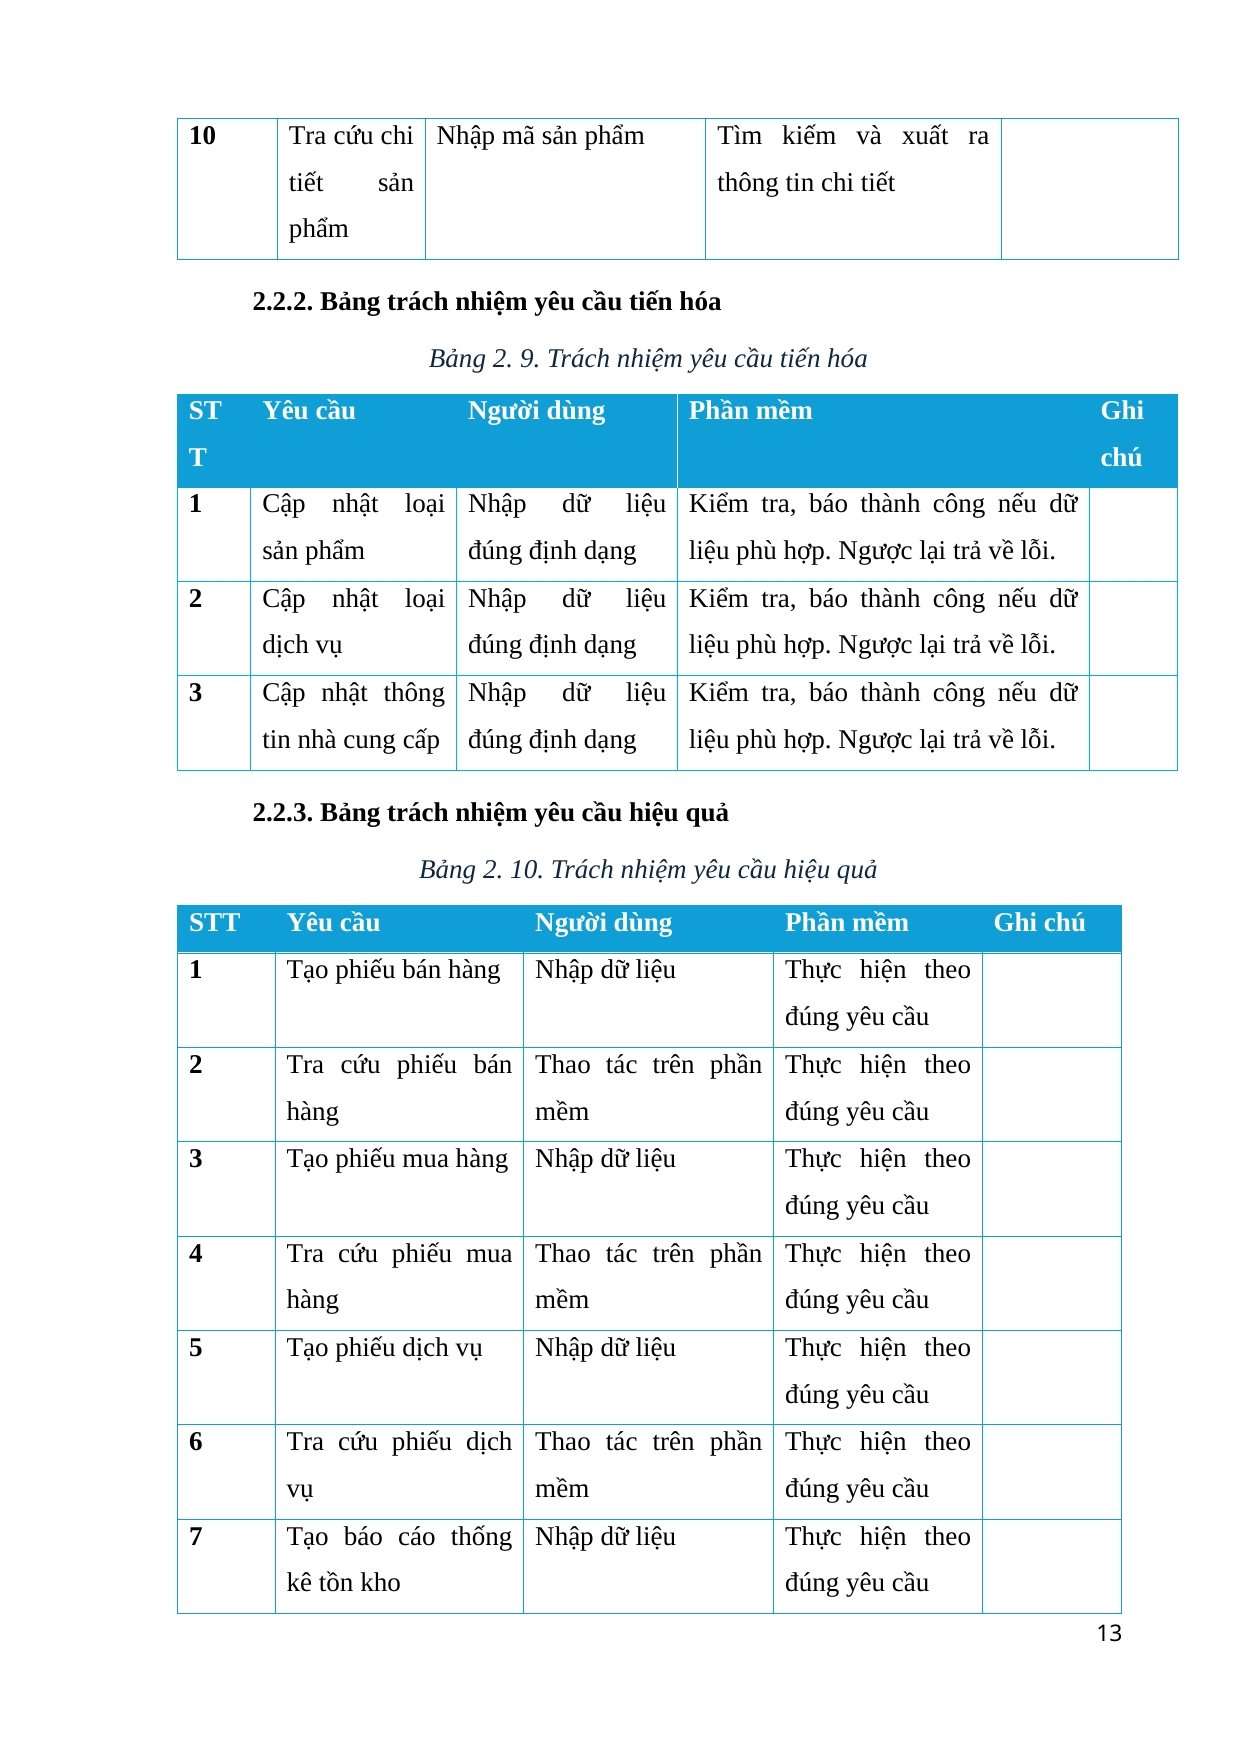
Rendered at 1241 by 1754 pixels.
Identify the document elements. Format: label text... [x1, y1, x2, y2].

table_cell Nhập dữ liệu đúng định dạng [457, 676, 677, 770]
table_cell Cập nhật loại sản phẩm [251, 488, 456, 581]
table_cell Tra cứu phiếu dịch vụ [276, 1425, 523, 1519]
table_cell 3 [178, 1142, 275, 1236]
table_cell Thực hiện theo đúng yêu cầu [774, 1237, 982, 1330]
text Bảng trách nhiệm yêu cầu tiến hóa [252, 285, 1122, 316]
table_cell Thực hiện theo đúng yêu cầu [774, 1331, 982, 1424]
table_header Ghi chú [983, 906, 1121, 952]
table_cell Thực hiện theo đúng yêu cầu [774, 1048, 982, 1141]
table_cell Kiểm tra, báo thành công nếu dữ liệu phù hợp. Ngược lại trả về lỗi. [678, 582, 1089, 675]
table_cell [1090, 582, 1177, 675]
table_header Người dùng [457, 394, 677, 488]
table_cell Thực hiện theo đúng yêu cầu [774, 1425, 982, 1519]
table_cell 5 [178, 1331, 275, 1424]
table_cell Cập nhật thông tin nhà cung cấp [251, 676, 456, 770]
table_cell Thực hiện theo đúng yêu cầu [774, 1142, 982, 1236]
table_cell [983, 1048, 1121, 1141]
table_header Yêu cầu [251, 394, 457, 488]
table_cell 2 [178, 582, 250, 675]
table_cell Tạo phiếu dịch vụ [276, 1331, 523, 1424]
table_cell Tạo báo cáo thống kê tồn kho [276, 1520, 523, 1613]
table_cell [1090, 676, 1177, 770]
table_cell Nhập mã sản phẩm [426, 119, 705, 259]
table_cell 3 [178, 676, 250, 770]
table_cell [983, 1425, 1121, 1519]
table_cell [983, 954, 1121, 1047]
table_cell 6 [178, 1425, 275, 1519]
table_cell Nhập dữ liệu đúng định dạng [457, 582, 677, 675]
table_cell Nhập dữ liệu [524, 1142, 773, 1236]
table_cell [1090, 488, 1177, 581]
text Bảng 2. 10. Trách nhiệm yêu cầu hiệu quả [177, 853, 1122, 884]
table_cell 4 [178, 1237, 275, 1330]
table_cell 10 [178, 119, 277, 259]
table_cell 2 [178, 1048, 275, 1141]
table_cell [983, 1520, 1121, 1613]
table_cell Tra cứu phiếu mua hàng [276, 1237, 523, 1330]
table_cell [706, 119, 1001, 259]
table_cell 1 [178, 954, 275, 1047]
table_cell Tạo phiếu mua hàng [276, 1142, 523, 1236]
table_header Phần mềm [774, 906, 982, 952]
table_cell Tra cứu phiếu bán hàng [276, 1048, 523, 1141]
table_cell Kiểm tra, báo thành công nếu dữ liệu phù hợp. Ngược lại trả về lỗi. [678, 676, 1089, 770]
table_cell [1002, 119, 1178, 259]
table_cell Kiểm tra, báo thành công nếu dữ liệu phù hợp. Ngược lại trả về lỗi. [678, 488, 1089, 581]
table_cell [983, 1237, 1121, 1330]
text Bảng trách nhiệm yêu cầu hiệu quả [252, 796, 1122, 827]
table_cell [774, 1520, 982, 1613]
table_cell Thao tác trên phần mềm [524, 1048, 773, 1141]
table_cell [983, 1142, 1121, 1236]
table_header Yêu cầu [276, 906, 523, 952]
table_cell Thực hiện theo đúng yêu cầu [774, 954, 982, 1047]
table_header Phần mềm [678, 394, 1089, 488]
table_cell Thao tác trên phần mềm [524, 1237, 773, 1330]
table_cell Nhập dữ liệu [524, 1331, 773, 1424]
table_cell [983, 1331, 1121, 1424]
table_cell Thao tác trên phần mềm [524, 1425, 773, 1519]
table_cell 7 [178, 1520, 275, 1613]
table_header Người dùng [524, 906, 773, 952]
text Bảng 2. 9. Trách nhiệm yêu cầu tiến hóa [177, 342, 1122, 373]
table_cell 1 [178, 488, 250, 581]
table_cell Nhập dữ liệu đúng định dạng [457, 488, 677, 581]
table_cell Nhập dữ liệu [524, 1520, 773, 1613]
table_header STT [177, 394, 251, 488]
table_cell Tra cứu chi tiết sản phẩm [278, 119, 425, 259]
table_cell Cập nhật loại dịch vụ [251, 582, 456, 675]
table_header Ghi chú [1089, 394, 1178, 488]
table_cell Nhập dữ liệu [524, 954, 773, 1047]
table_cell Tạo phiếu bán hàng [276, 954, 523, 1047]
table_header STT [178, 906, 275, 952]
